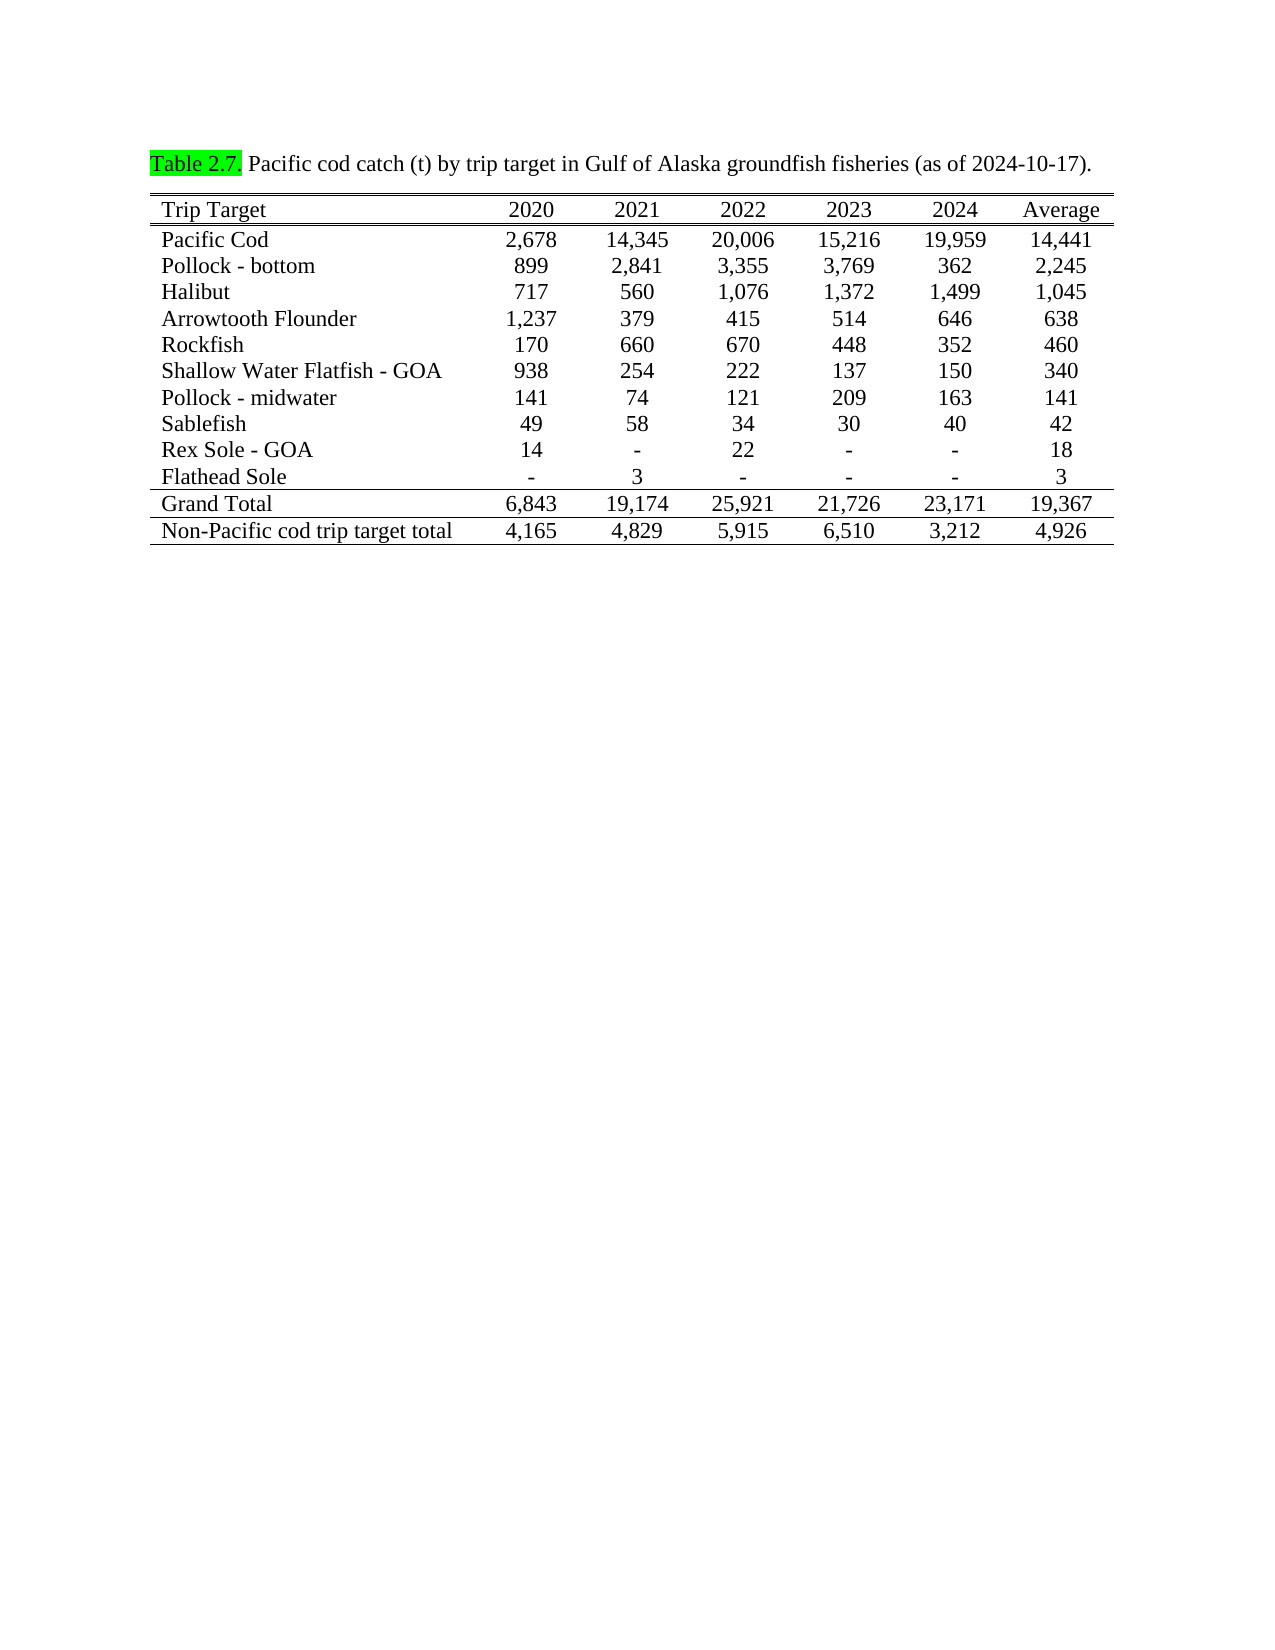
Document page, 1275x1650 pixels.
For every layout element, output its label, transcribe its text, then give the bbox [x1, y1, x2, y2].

table_cell - [478, 463, 584, 489]
table_cell Shallow Water Flatfish - GOA [150, 358, 478, 384]
table_cell 49 [478, 410, 584, 436]
table_cell 141 [478, 384, 584, 410]
table_cell 362 [902, 252, 1008, 278]
table_cell 899 [478, 252, 584, 278]
table_cell 58 [584, 410, 690, 436]
table_cell 18 [1008, 436, 1114, 463]
table_header 2022 [690, 196, 796, 222]
table_cell Sablefish [150, 410, 478, 436]
table_cell 3 [1008, 463, 1114, 489]
table_cell 22 [690, 436, 796, 463]
table_header 2021 [584, 196, 690, 222]
table_cell 646 [902, 305, 1008, 331]
table_cell Rex Sole - GOA [150, 436, 478, 463]
table_cell 137 [796, 358, 902, 384]
table_cell 3 [584, 463, 690, 489]
table_cell 42 [1008, 410, 1114, 436]
table_header 2024 [902, 196, 1008, 222]
table_cell Pacific Cod [150, 226, 478, 252]
table_cell 4,926 [1008, 518, 1114, 544]
table_cell 21,726 [796, 490, 902, 517]
table_cell 1,499 [902, 278, 1008, 305]
table_cell - [902, 463, 1008, 489]
table_cell 15,216 [796, 226, 902, 252]
table_cell 20,006 [690, 226, 796, 252]
table_cell Pollock - bottom [150, 252, 478, 278]
table_header 2020 [478, 196, 584, 222]
table_cell 19,367 [1008, 490, 1114, 517]
table_cell 514 [796, 305, 902, 331]
table_cell 352 [902, 331, 1008, 357]
subtitle Table 2.7. Pacific cod catch (t) by trip target in Gulf of Alaska groundfish fisheries (as of 2024-10-17). [242, 150, 1125, 176]
table_cell 6,510 [796, 518, 902, 544]
table_cell 4,829 [584, 518, 690, 544]
table_header 2023 [796, 196, 902, 222]
table_cell 379 [584, 305, 690, 331]
table_cell 1,076 [690, 278, 796, 305]
table_cell 638 [1008, 305, 1114, 331]
table_cell 2,678 [478, 226, 584, 252]
table_cell 938 [478, 358, 584, 384]
table_cell Arrowtooth Flounder [150, 305, 478, 331]
table_cell 209 [796, 384, 902, 410]
table_cell - [902, 436, 1008, 463]
table_cell 222 [690, 358, 796, 384]
table_cell 170 [478, 331, 584, 357]
table_cell 19,959 [902, 226, 1008, 252]
table_cell 150 [902, 358, 1008, 384]
table_cell 448 [796, 331, 902, 357]
table_cell 121 [690, 384, 796, 410]
table_cell 560 [584, 278, 690, 305]
table_cell 14 [478, 436, 584, 463]
table_cell 340 [1008, 358, 1114, 384]
table_cell 670 [690, 331, 796, 357]
table_cell 3,355 [690, 252, 796, 278]
table_header Trip Target [150, 196, 478, 222]
table_cell 30 [796, 410, 902, 436]
table_cell 141 [1008, 384, 1114, 410]
table_cell 717 [478, 278, 584, 305]
table_cell 1,372 [796, 278, 902, 305]
table_cell 14,441 [1008, 226, 1114, 252]
table_cell Rockfish [150, 331, 478, 357]
table_cell 14,345 [584, 226, 690, 252]
table_cell Flathead Sole [150, 463, 478, 489]
table_cell 40 [902, 410, 1008, 436]
table_cell Non-Pacific cod trip target total [150, 518, 478, 544]
table_cell 415 [690, 305, 796, 331]
table_cell 163 [902, 384, 1008, 410]
table_header Average [1008, 196, 1114, 222]
table_cell - [690, 463, 796, 489]
table_cell Halibut [150, 278, 478, 305]
table_cell 2,245 [1008, 252, 1114, 278]
table_cell 1,237 [478, 305, 584, 331]
table_cell - [796, 436, 902, 463]
table_cell 3,212 [902, 518, 1008, 544]
table_cell - [796, 463, 902, 489]
table_cell Pollock - midwater [150, 384, 478, 410]
table_cell 34 [690, 410, 796, 436]
table_cell 74 [584, 384, 690, 410]
table_cell 3,769 [796, 252, 902, 278]
table_cell 460 [1008, 331, 1114, 357]
table_cell 6,843 [478, 490, 584, 517]
table_cell 2,841 [584, 252, 690, 278]
table_cell 254 [584, 358, 690, 384]
table_cell 5,915 [690, 518, 796, 544]
table_cell 25,921 [690, 490, 796, 517]
table_cell 1,045 [1008, 278, 1114, 305]
table_cell 4,165 [478, 518, 584, 544]
table_cell - [584, 436, 690, 463]
table_cell 19,174 [584, 490, 690, 517]
table_cell Grand Total [150, 490, 478, 517]
table_cell 660 [584, 331, 690, 357]
table_cell 23,171 [902, 490, 1008, 517]
